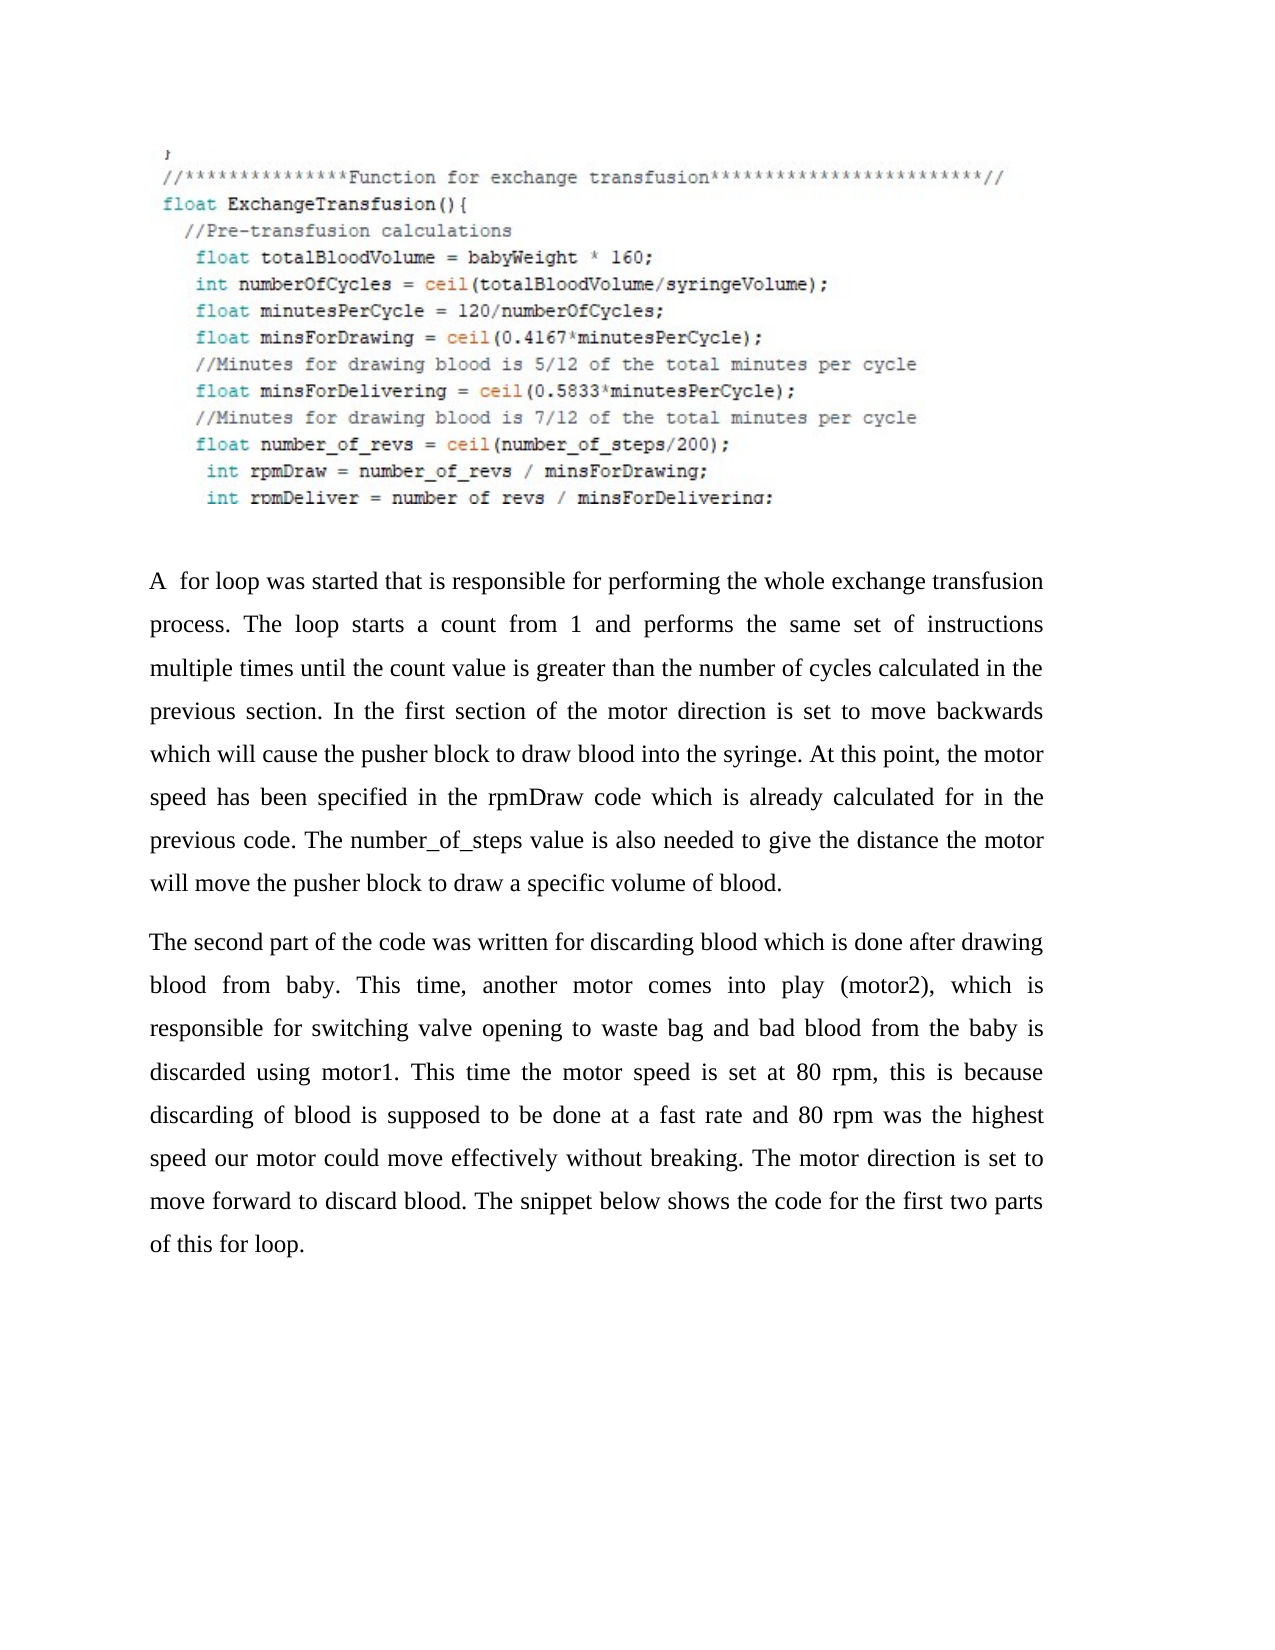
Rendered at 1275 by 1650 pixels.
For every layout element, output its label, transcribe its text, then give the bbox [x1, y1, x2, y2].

text A for loop was started that is responsible for performing the whole exchange transfusion process. The loop starts a count from 1 and performs the same set of instructions multiple times until the count value is greater than the number of cycles calculated in the previous section. In the first section of the motor direction is set to move backwards which will cause the pusher block to draw blood into the syringe. At this point, the motor speed has been specified in the rpmDraw code which is already calculated for in the previous code. The number_of_steps value is also needed to give the distance the motor will move the pusher block to draw a specific volume of blood. [148, 566, 1045, 897]
text The second part of the code was written for discarding blood which is done after drawing blood from baby. This time, another motor comes into play (motor2), which is responsible for switching valve opening to waste bag and bad blood from the baby is discarded using motor1. This time the motor speed is set at 80 rpm, this is because discarding of blood is supposed to be done at a fast rate and 80 rpm was the highest speed our motor could move effectively without breaking. The motor direction is set to move forward to discard blood. The snippet below shows the code for the first two parts of this for loop. [148, 927, 1045, 1258]
picture [150, 150, 1052, 504]
